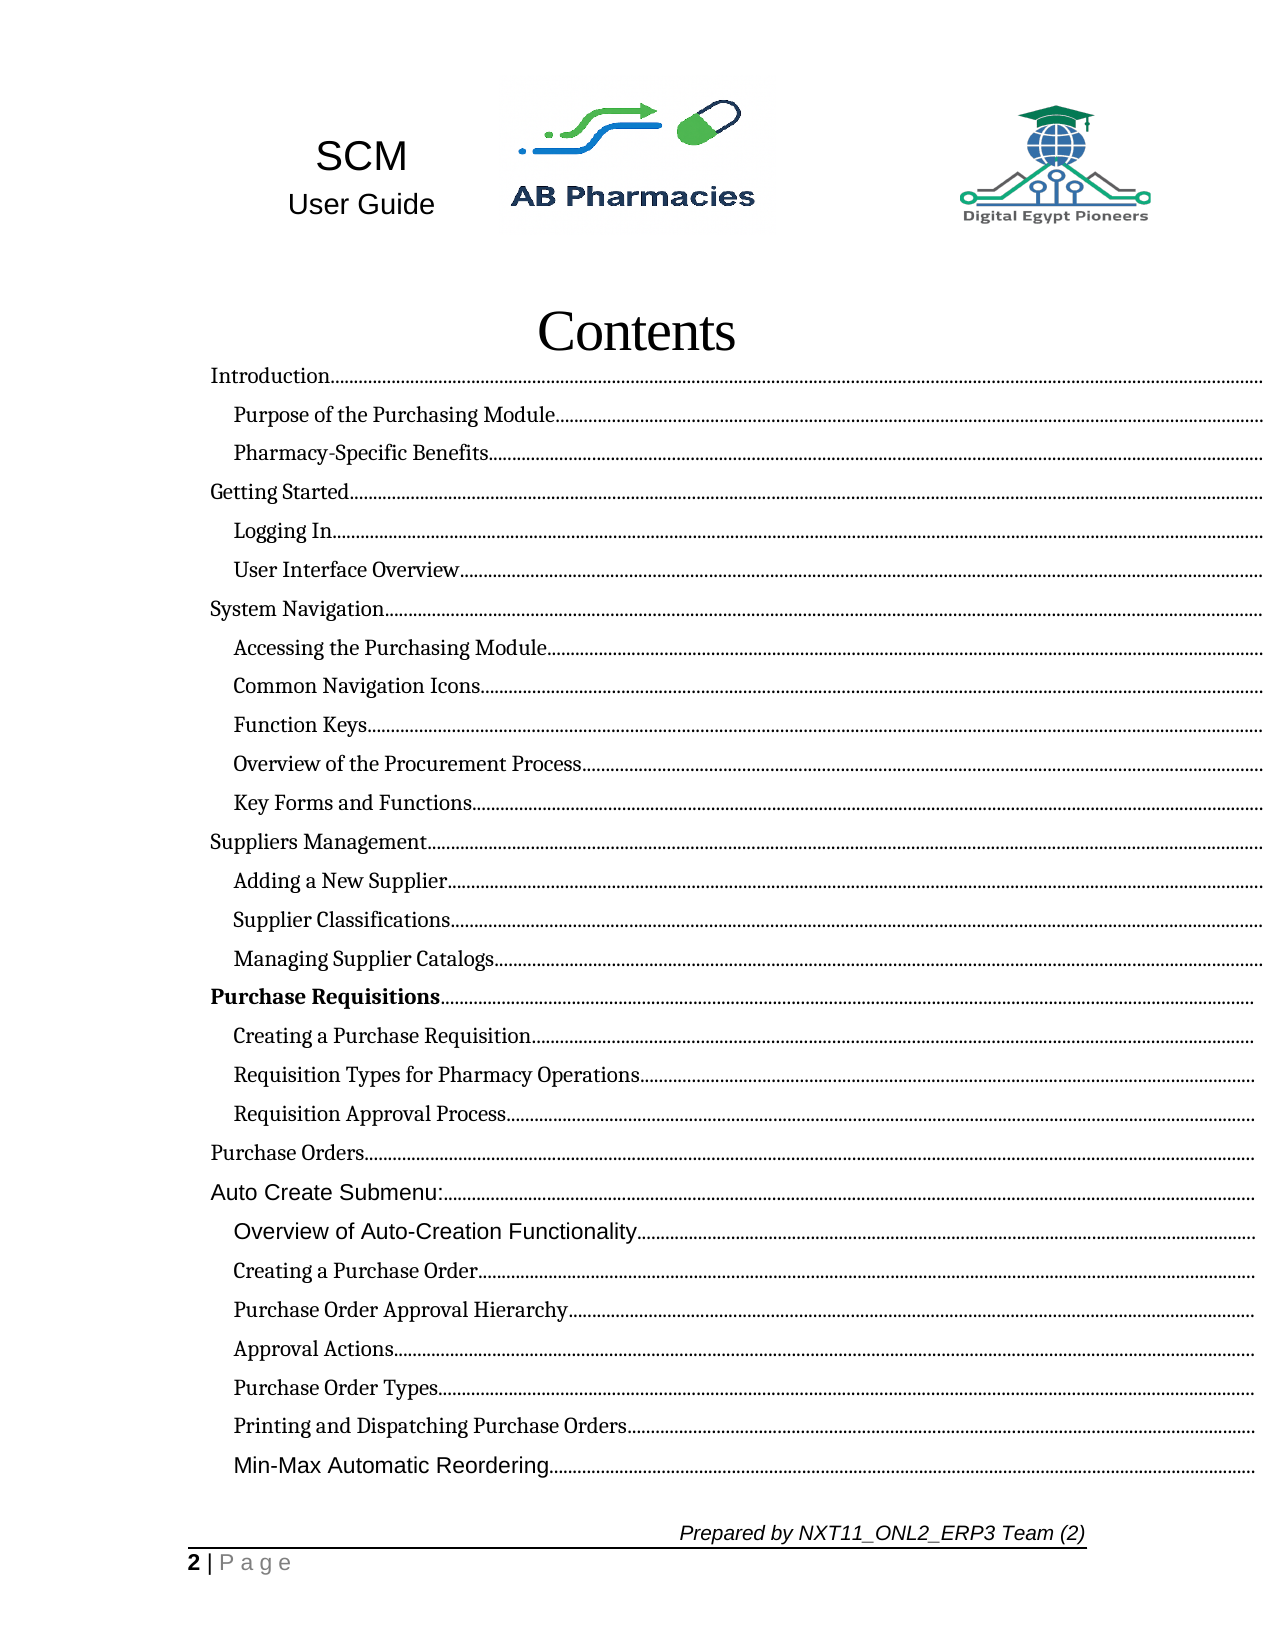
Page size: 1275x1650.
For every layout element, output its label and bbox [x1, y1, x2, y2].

picture [498, 75, 777, 235]
picture [960, 102, 1151, 225]
